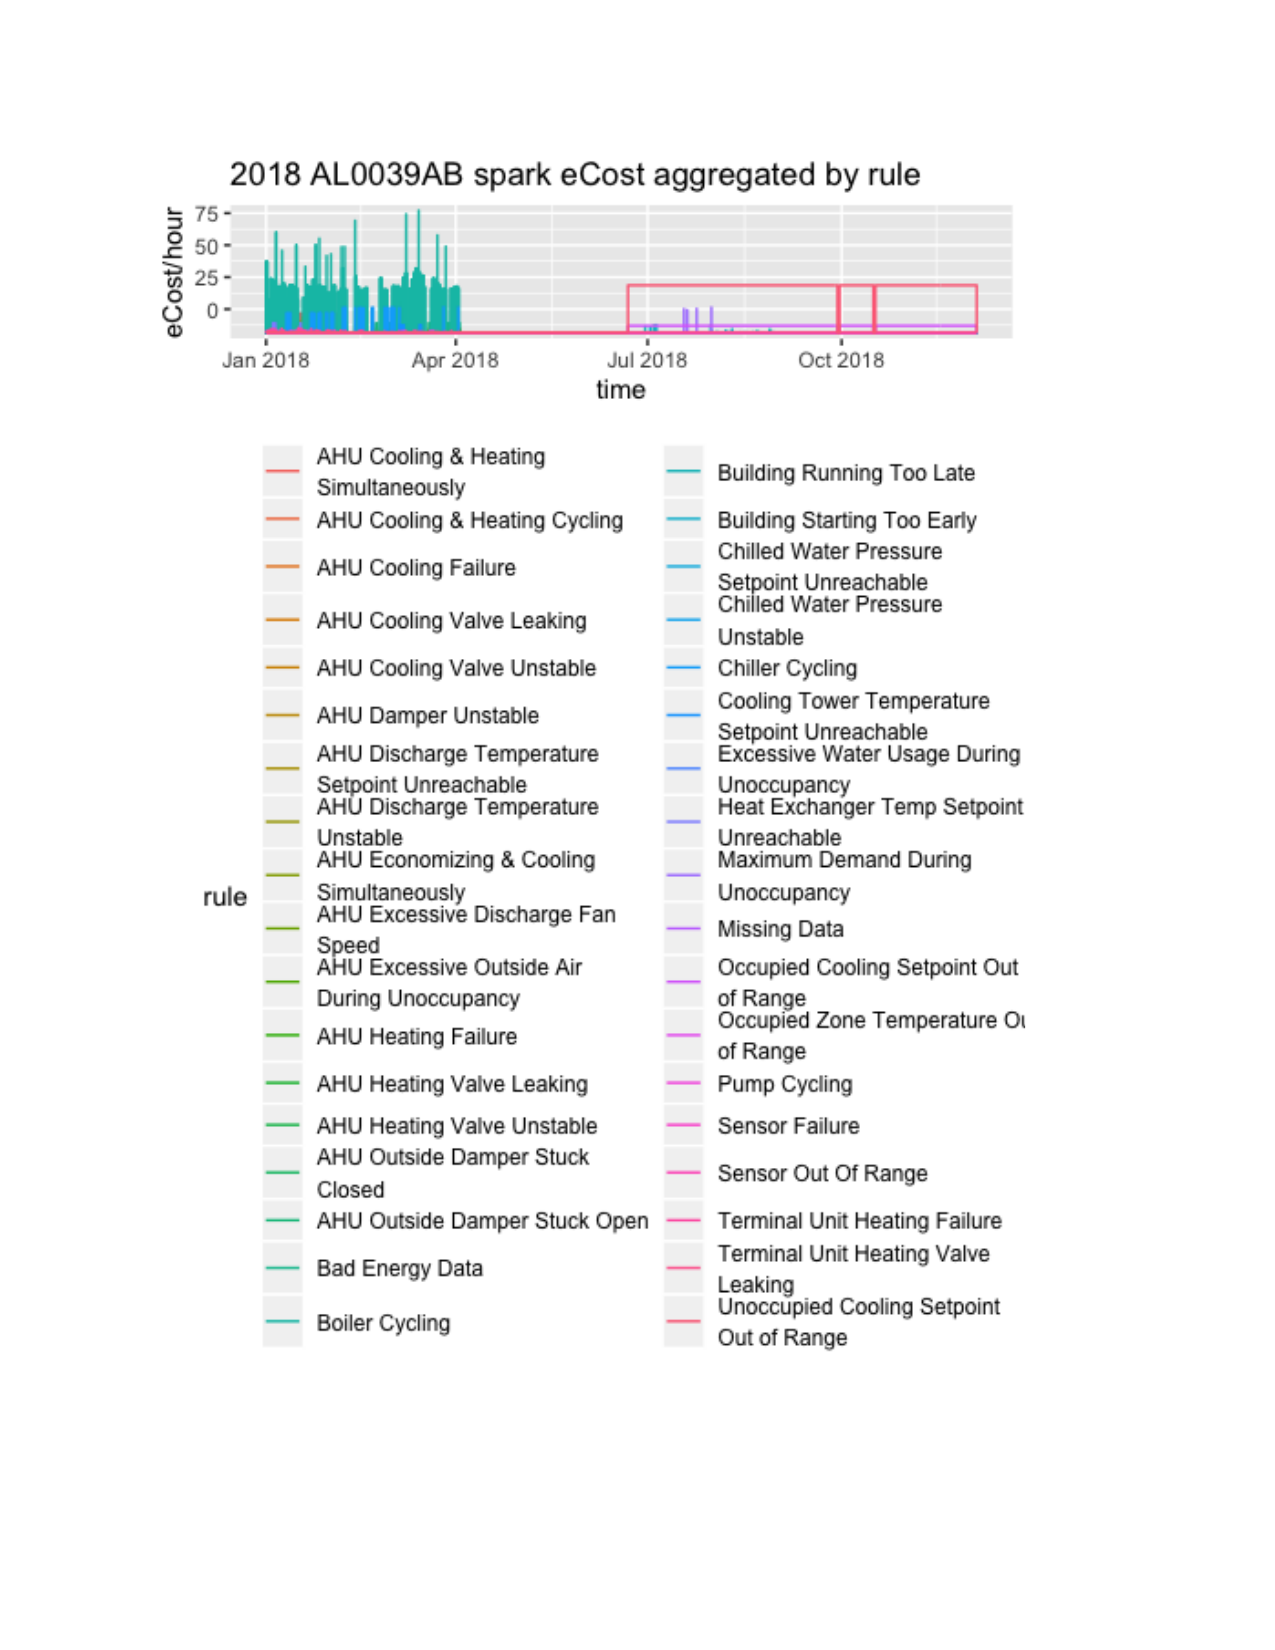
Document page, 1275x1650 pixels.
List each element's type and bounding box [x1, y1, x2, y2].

picture [150, 150, 1025, 1375]
